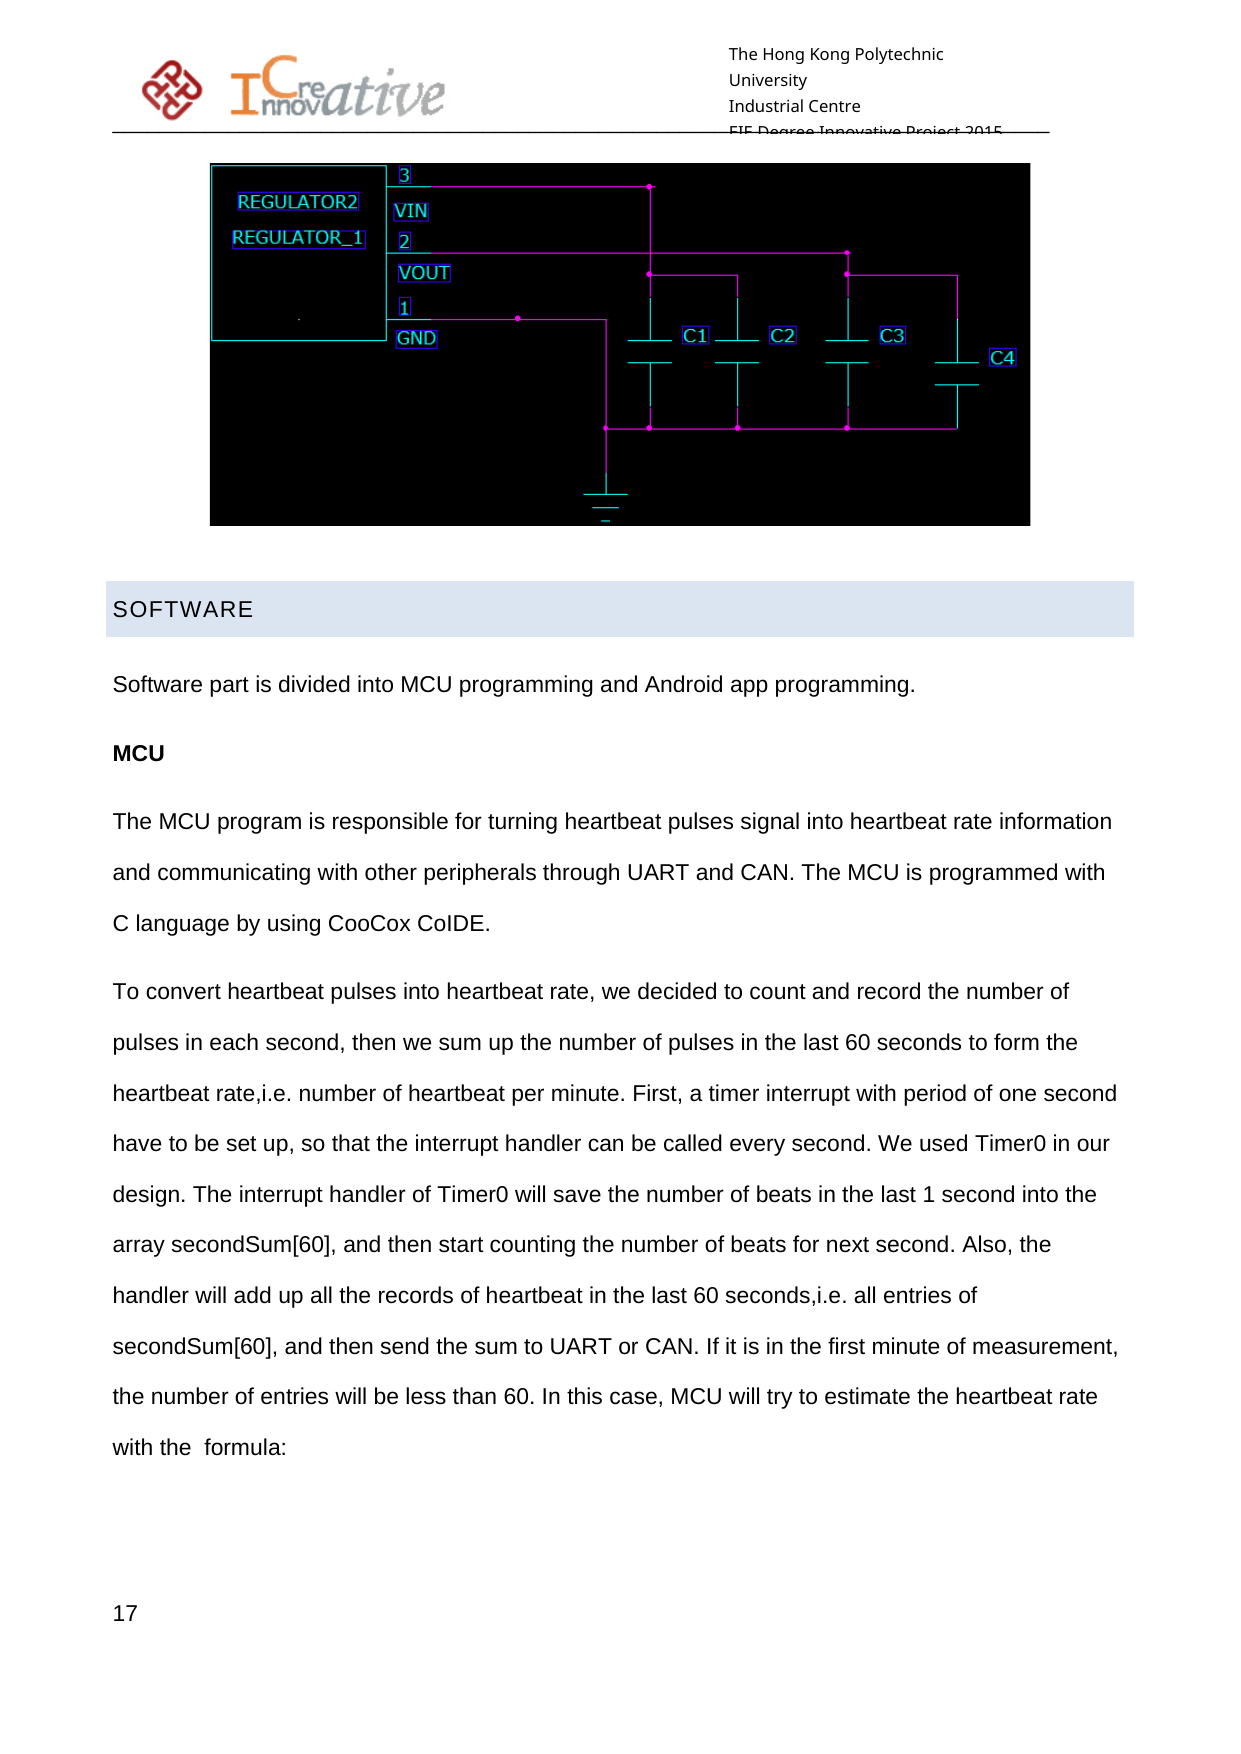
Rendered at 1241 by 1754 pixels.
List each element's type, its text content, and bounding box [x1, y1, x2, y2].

text Software part is divided into MCU programming and Android app programming. [112, 662, 1128, 706]
text The MCU program is responsible for turning heartbeat pulses signal into heartbeat rate information and communicating with other peripherals through UART and CAN. The MCU is programmed with C language by using CooCox CoIDE. [112, 799, 1128, 945]
picture [209, 163, 1031, 526]
text MCU [112, 731, 1128, 775]
subtitle Software [113, 587, 1128, 631]
text To convert heartbeat pulses into heartbeat rate, we decided to count and record the number of pulses in each second, then we sum up the number of pulses in the last 60 seconds to form the heartbeat rate,i.e. number of heartbeat per minute. First, a timer interrupt with period of one second have to be set up, so that the interrupt handler can be called every second. We used Timer0 in our design. The interrupt handler of Timer0 will save the number of beats in the last 1 second into the array secondSum[60], and then start counting the number of beats for next second. Also, the handler will add up all the records of heartbeat in the last 60 seconds,i.e. all entries of secondSum[60], and then send the sum to UART or CAN. If it is in the first minute of measurement, the number of entries will be less than 60. In this case, MCU will try to estimate the heartbeat rate with the formula: [112, 969, 1128, 1469]
picture [111, 38, 487, 152]
